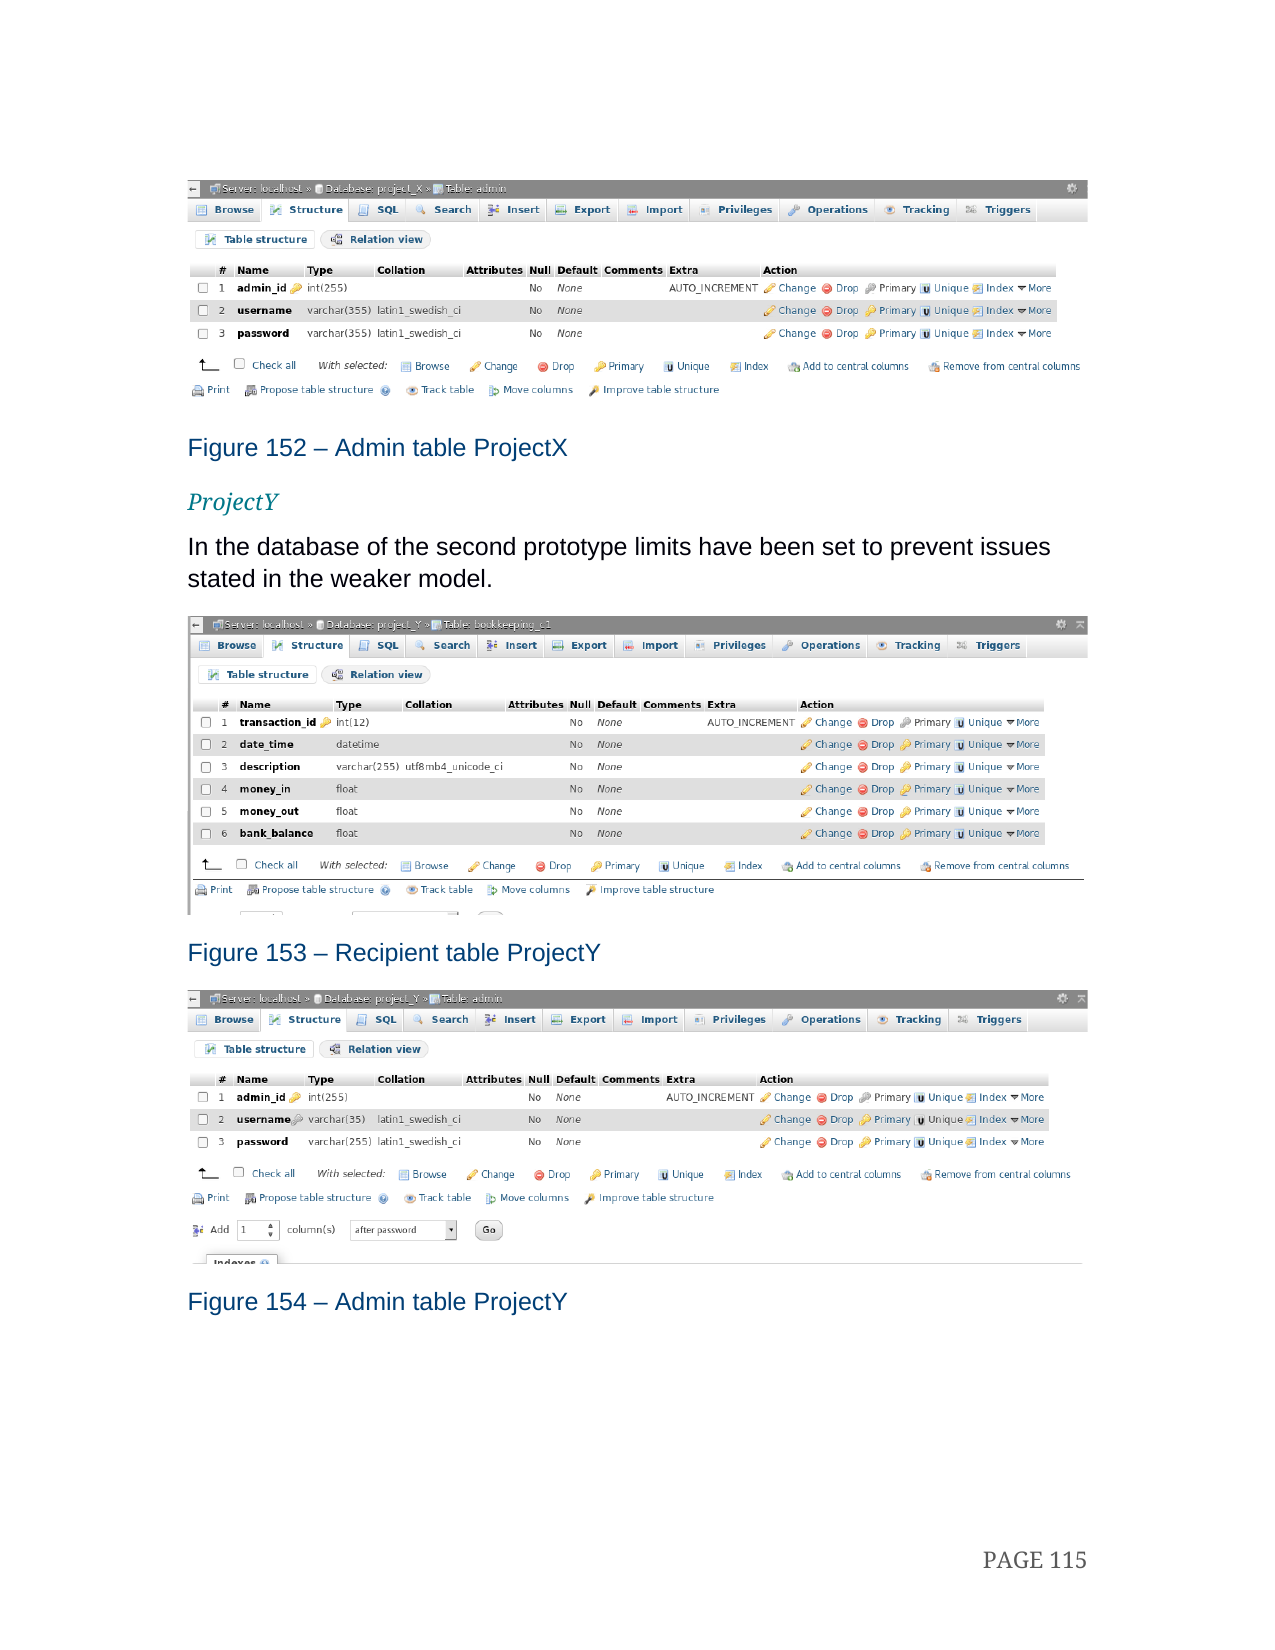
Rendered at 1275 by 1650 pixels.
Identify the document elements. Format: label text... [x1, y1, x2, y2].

text Figure 154 – Admin table ProjectY [187, 1287, 1087, 1316]
picture [187, 616, 1088, 915]
subtitle ProjectY [187, 485, 1087, 517]
picture [187, 990, 1088, 1264]
text Figure 153 – Recipient table ProjectY [187, 938, 1087, 967]
picture [187, 180, 1088, 409]
text Figure 152 – Admin table ProjectX [187, 433, 1087, 462]
text In the database of the second prototype limits have been set to prevent issues stated in the weaker model. [187, 532, 1087, 593]
